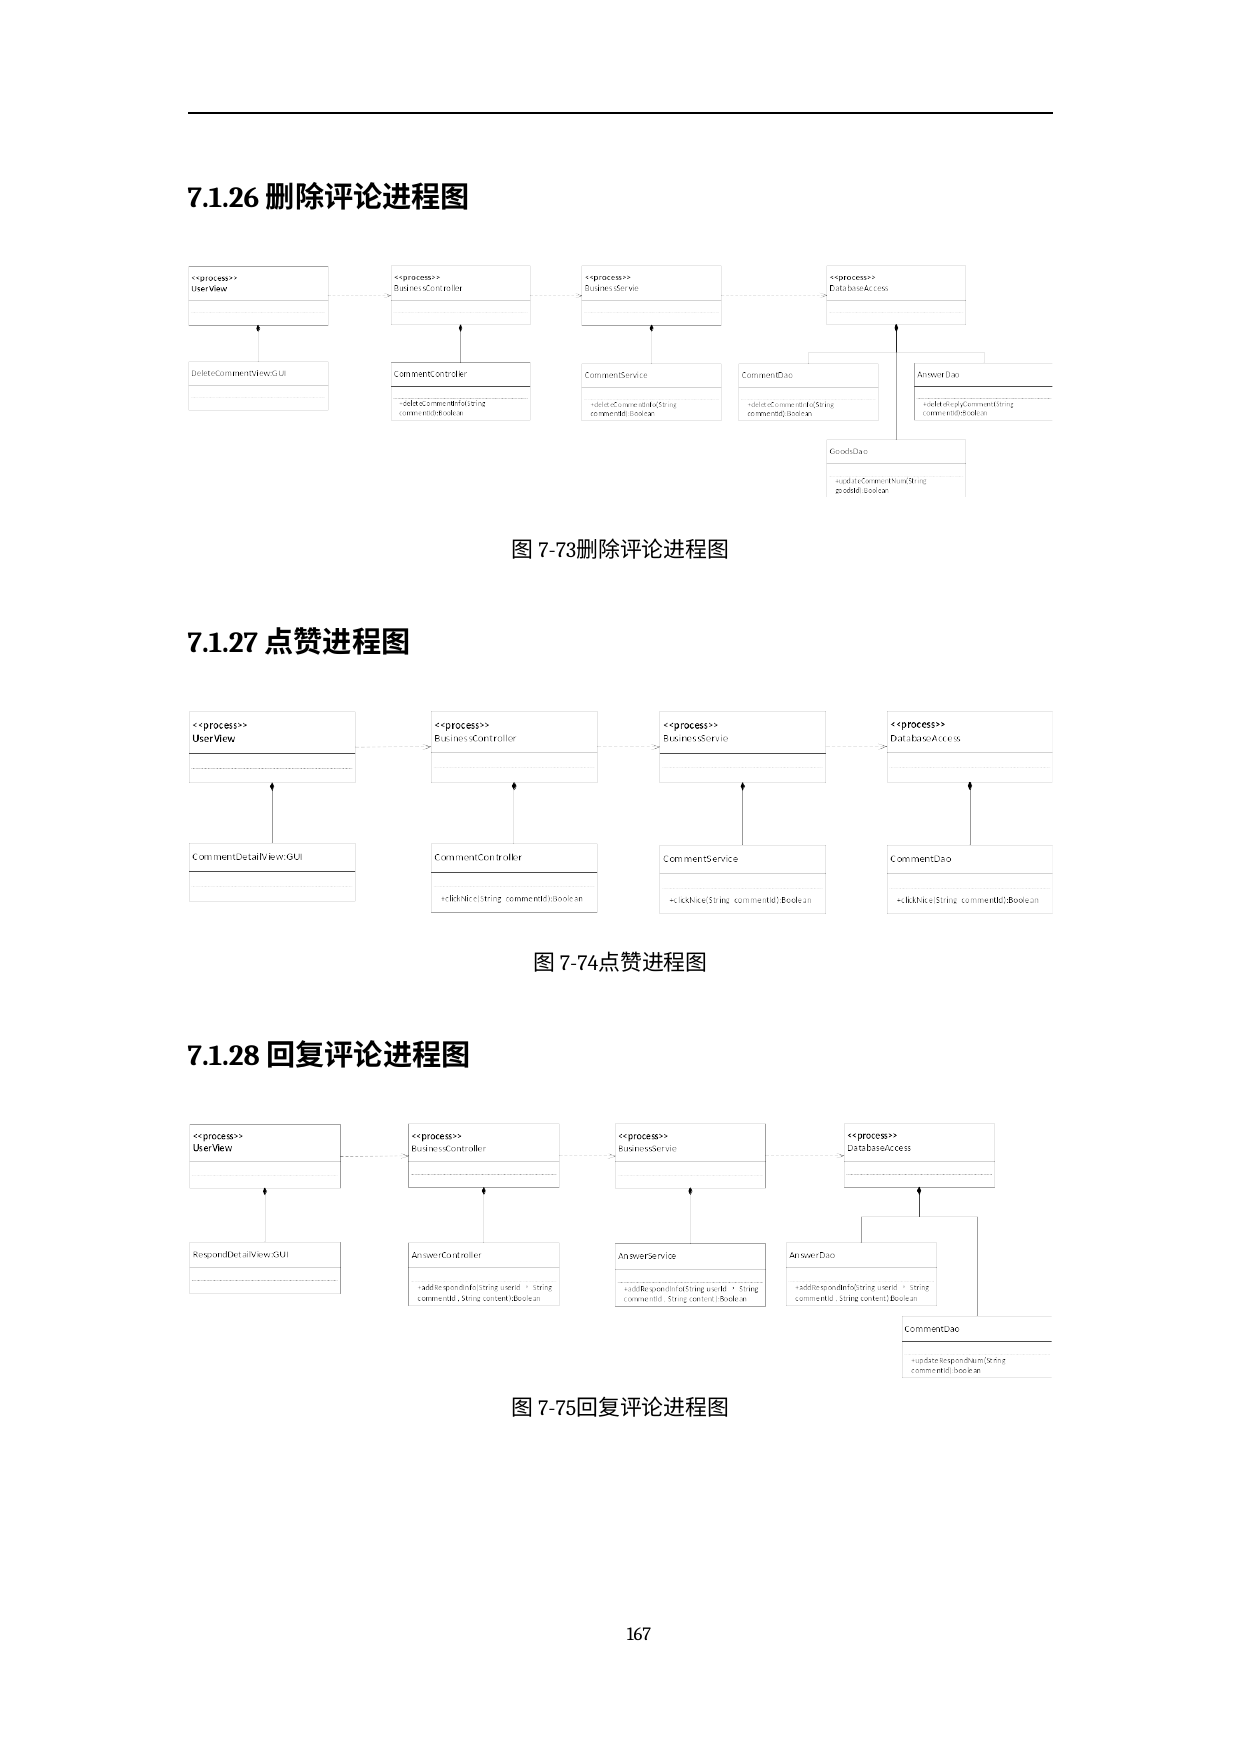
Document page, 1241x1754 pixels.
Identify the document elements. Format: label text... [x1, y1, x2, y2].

subtitle 删除评论进程图 [187, 162, 1053, 227]
subtitle 点赞进程图 [187, 607, 1053, 672]
subtitle 回复评论进程图 [187, 1020, 1053, 1085]
